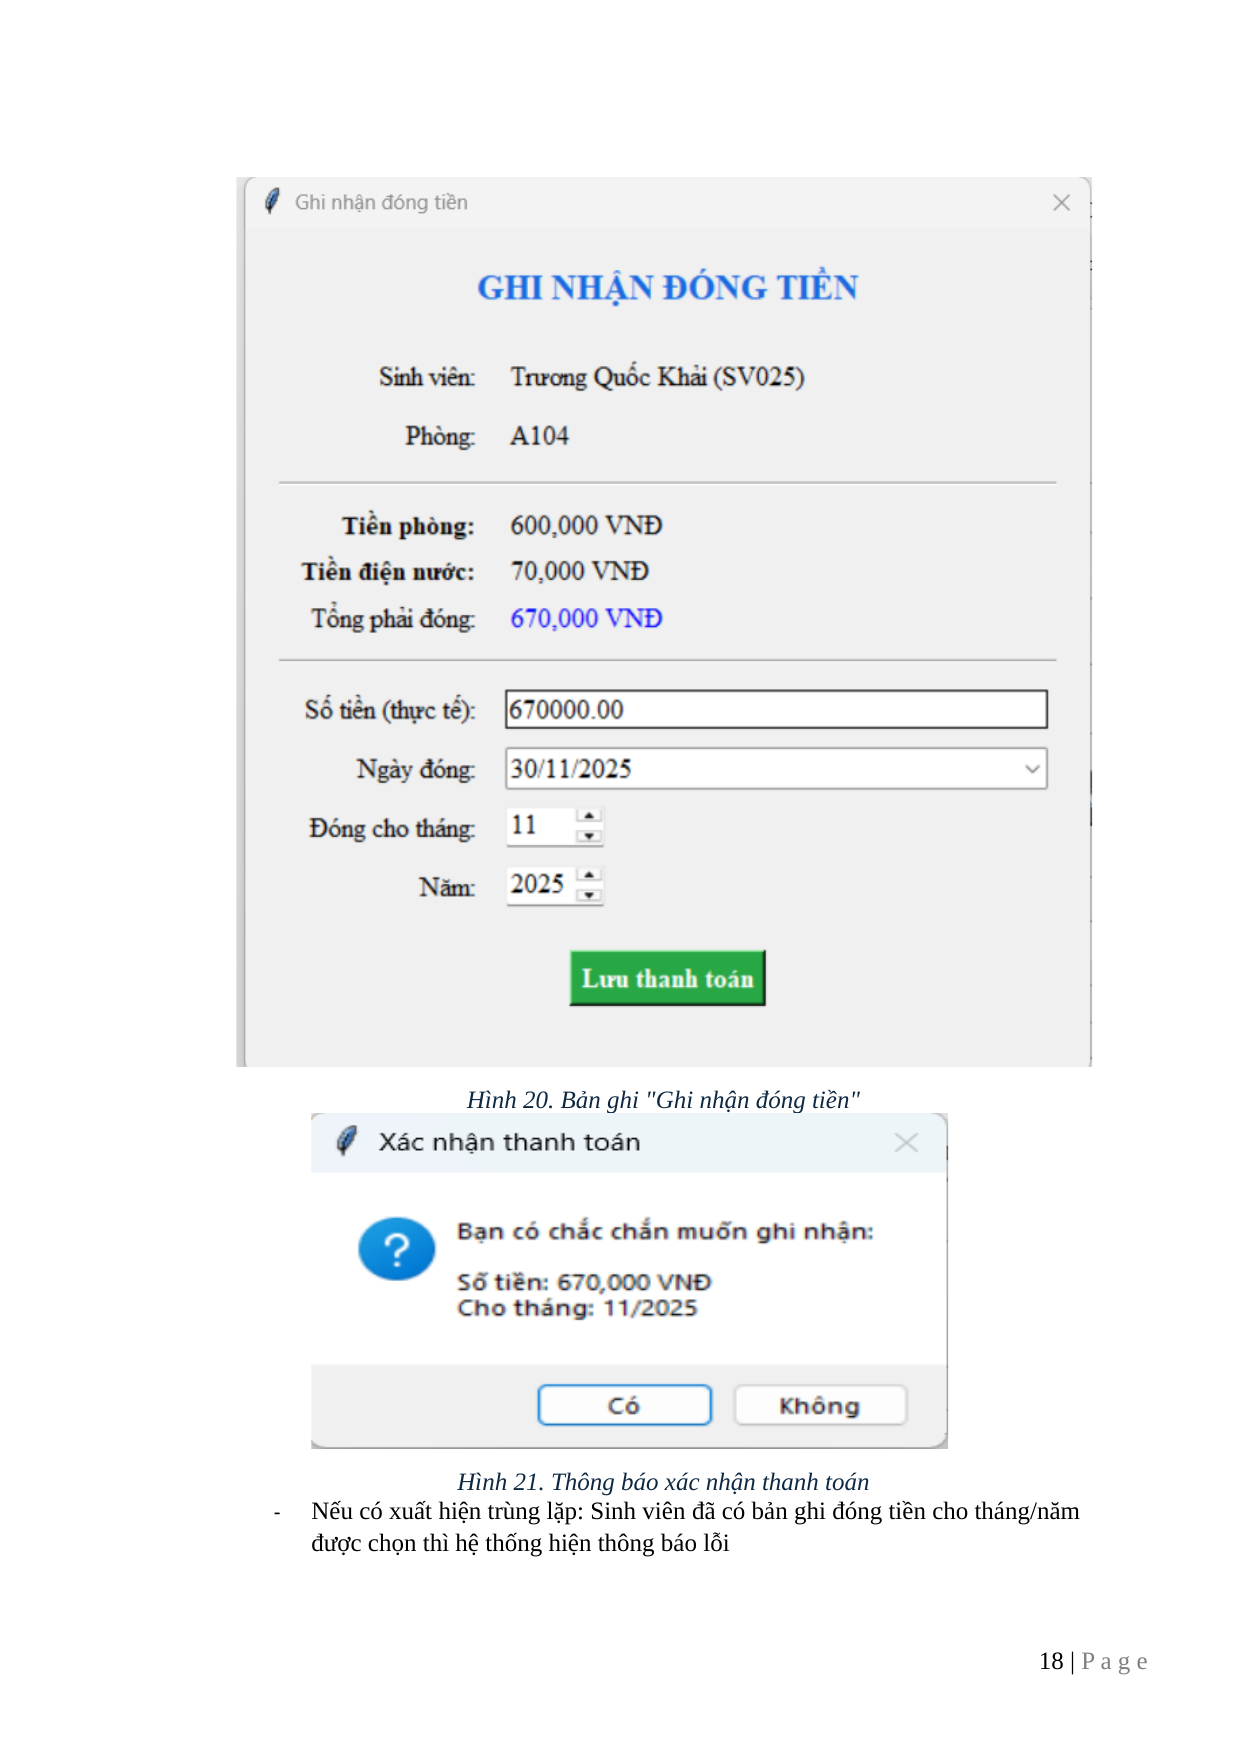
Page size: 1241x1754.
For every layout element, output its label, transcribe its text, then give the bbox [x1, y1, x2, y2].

text Hình 20. Bản ghi "Ghi nhận đóng tiền" [236, 1085, 1092, 1114]
picture [311, 1113, 949, 1449]
text Hình 21. Thông báo xác nhận thanh toán [236, 1467, 1092, 1496]
list Nếu có xuất hiện trùng lặp: Sinh viên đã có bản ghi đóng tiền cho tháng/năm được chọn thì hệ thống hiện thông báo lỗi [274, 1496, 1092, 1556]
picture [236, 177, 1093, 1067]
